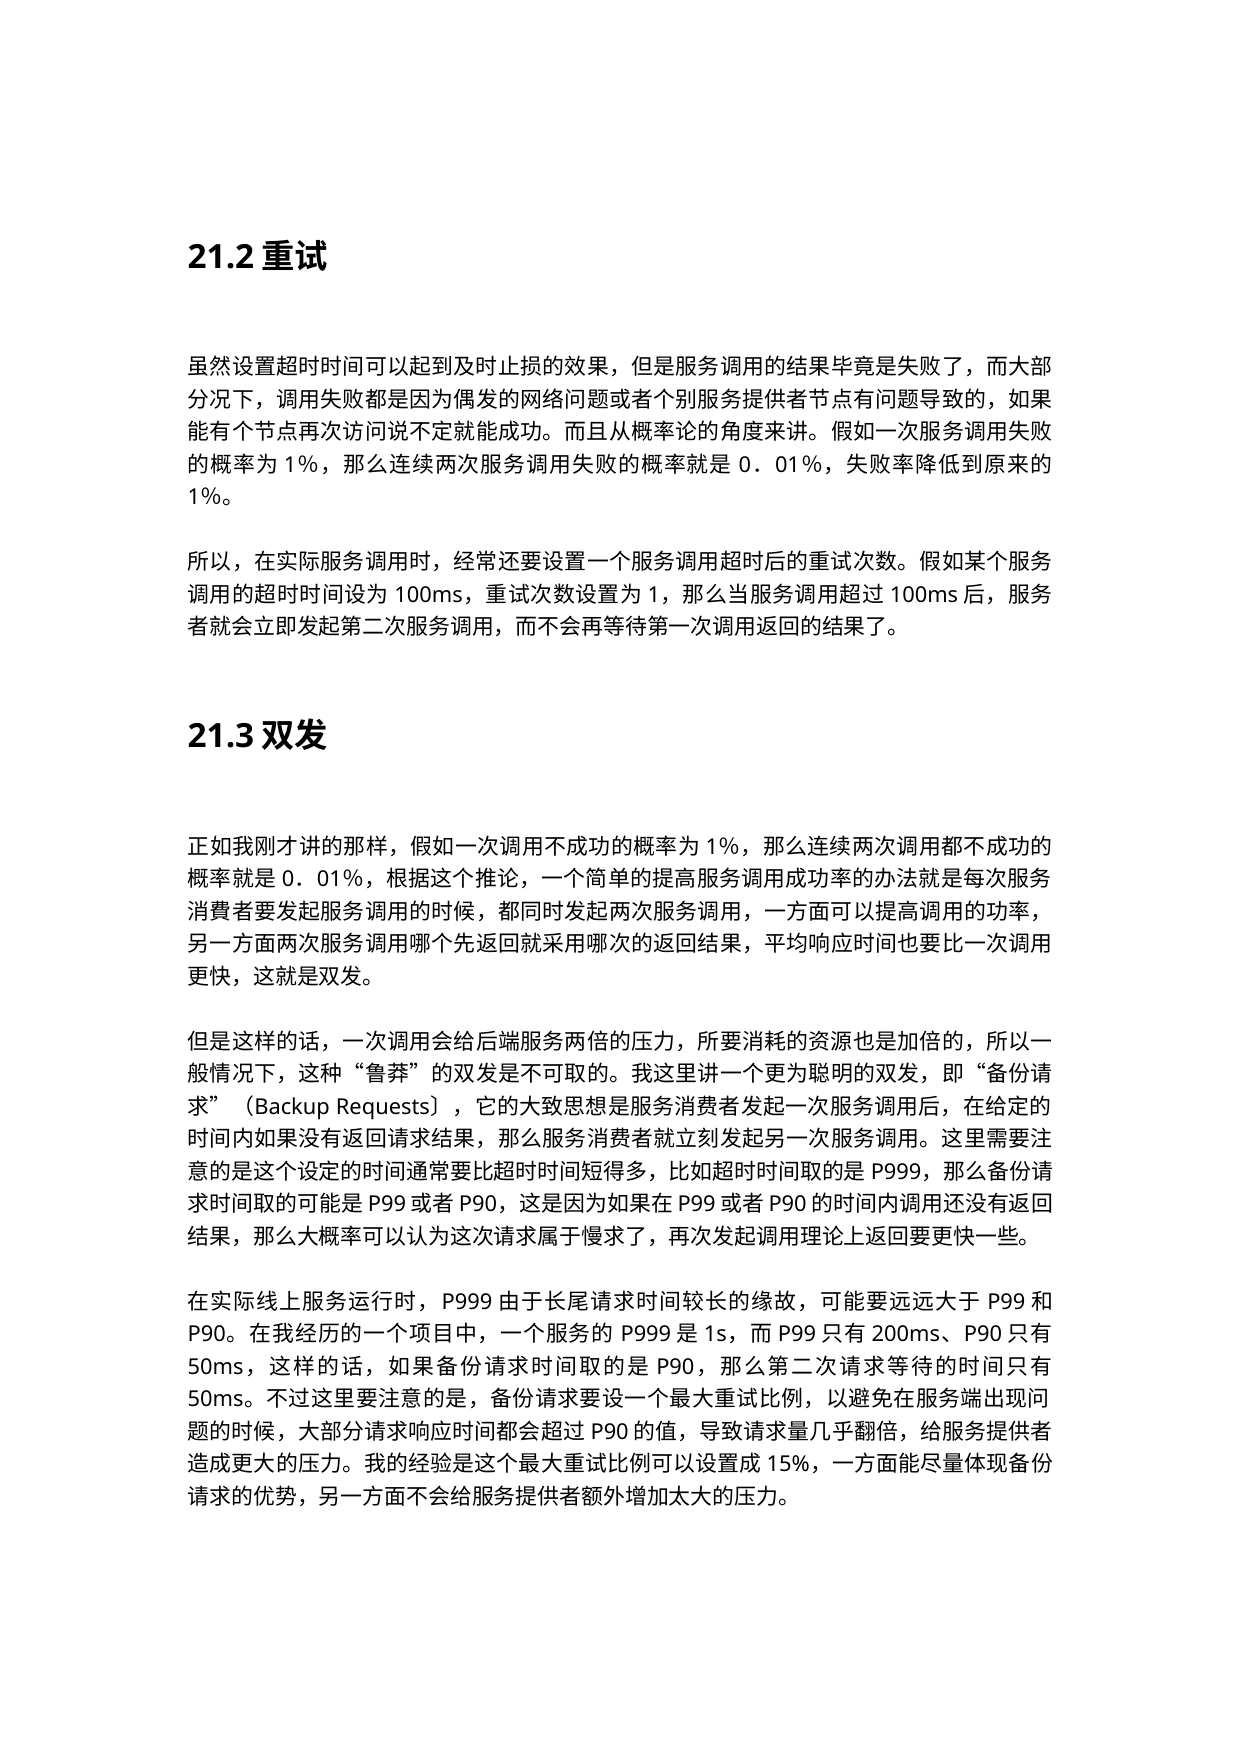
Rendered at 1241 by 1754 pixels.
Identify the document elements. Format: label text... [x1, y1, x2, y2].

text 但是这样的话，一次调用会给后端服务两倍的压力，所要消耗的资源也是加倍的，所以一般情况下，这种“鲁莽”的双发是不可取的。我这里讲一个更为聪明的双发，即“备份请求”（Backup Requests〕，它的大致思想是服务消费者发起一次服务调用后，在给定的时间内如果没有返回请求结果，那么服务消费者就立刻发起另一次服务调用。这里需要注意的是这个设定的时间通常要比超时时间短得多，比如超时时间取的是P999，那么备份请求时间取的可能是P99或者P90，这是因为如果在P99或者P90的时间内调用还没有返回结果，那么大概率可以认为这次请求属于慢求了，再次发起调用理论上返回要更快一些。 [187, 1023, 1053, 1251]
text 正如我刚才讲的那样，假如一次调用不成功的概率为1％，那么连续两次调用都不成功的概率就是 0．01％，根据这个推论，一个简单的提高服务调用成功率的办法就是每次服务消費者要发起服务调用的时候，都同时发起两次服务调用，一方面可以提高调用的功率，另一方面两次服务调用哪个先返回就采用哪次的返回结果，平均响应时间也要比一次调用更快，这就是双发。 [187, 828, 1053, 991]
text 所以，在实际服务调用时，经常还要设置一个服务调用超时后的重试次数。假如某个服务调用的超时时间设为100ms，重试次数设置为1，那么当服务调用超过100ms后，服务者就会立即发起第二次服务调用，而不会再等待第一次调用返回的结果了。 [187, 544, 1053, 641]
text 虽然设置超时时间可以起到及时止损的效果，但是服务调用的结果毕竟是失败了，而大部分况下，调用失败都是因为偶发的网络问题或者个别服务提供者节点有问题导致的，如果能有个节点再次访问说不定就能成功。而且从概率论的角度来讲。假如一次服务调用失败的概率为1％，那么连续两次服务调用失败的概率就是0．01％，失败率降低到原来的1％。 [187, 349, 1053, 511]
subtitle 21.3双发 [187, 701, 1053, 766]
subtitle 21.2重试 [187, 222, 1053, 287]
text 在实际线上服务运行时，P999由于长尾请求时间较长的缘故，可能要远远大于P99和P90。在我经历的一个项目中，一个服务的P999是1s，而P99只有200ms、P90只有50ms，这样的话，如果备份请求时间取的是P90，那么第二次请求等待的时间只有50ms。不过这里要注意的是，备份请求要设一个最大重试比例，以避免在服务端出现问题的时候，大部分请求响应时间都会超过 P90的值，导致请求量几乎翻倍，给服务提供者造成更大的压力。我的经验是这个最大重试比例可以设置成15%，一方面能尽量体现备份请求的优势，另一方面不会给服务提供者额外增加太大的压力。 [187, 1283, 1053, 1511]
